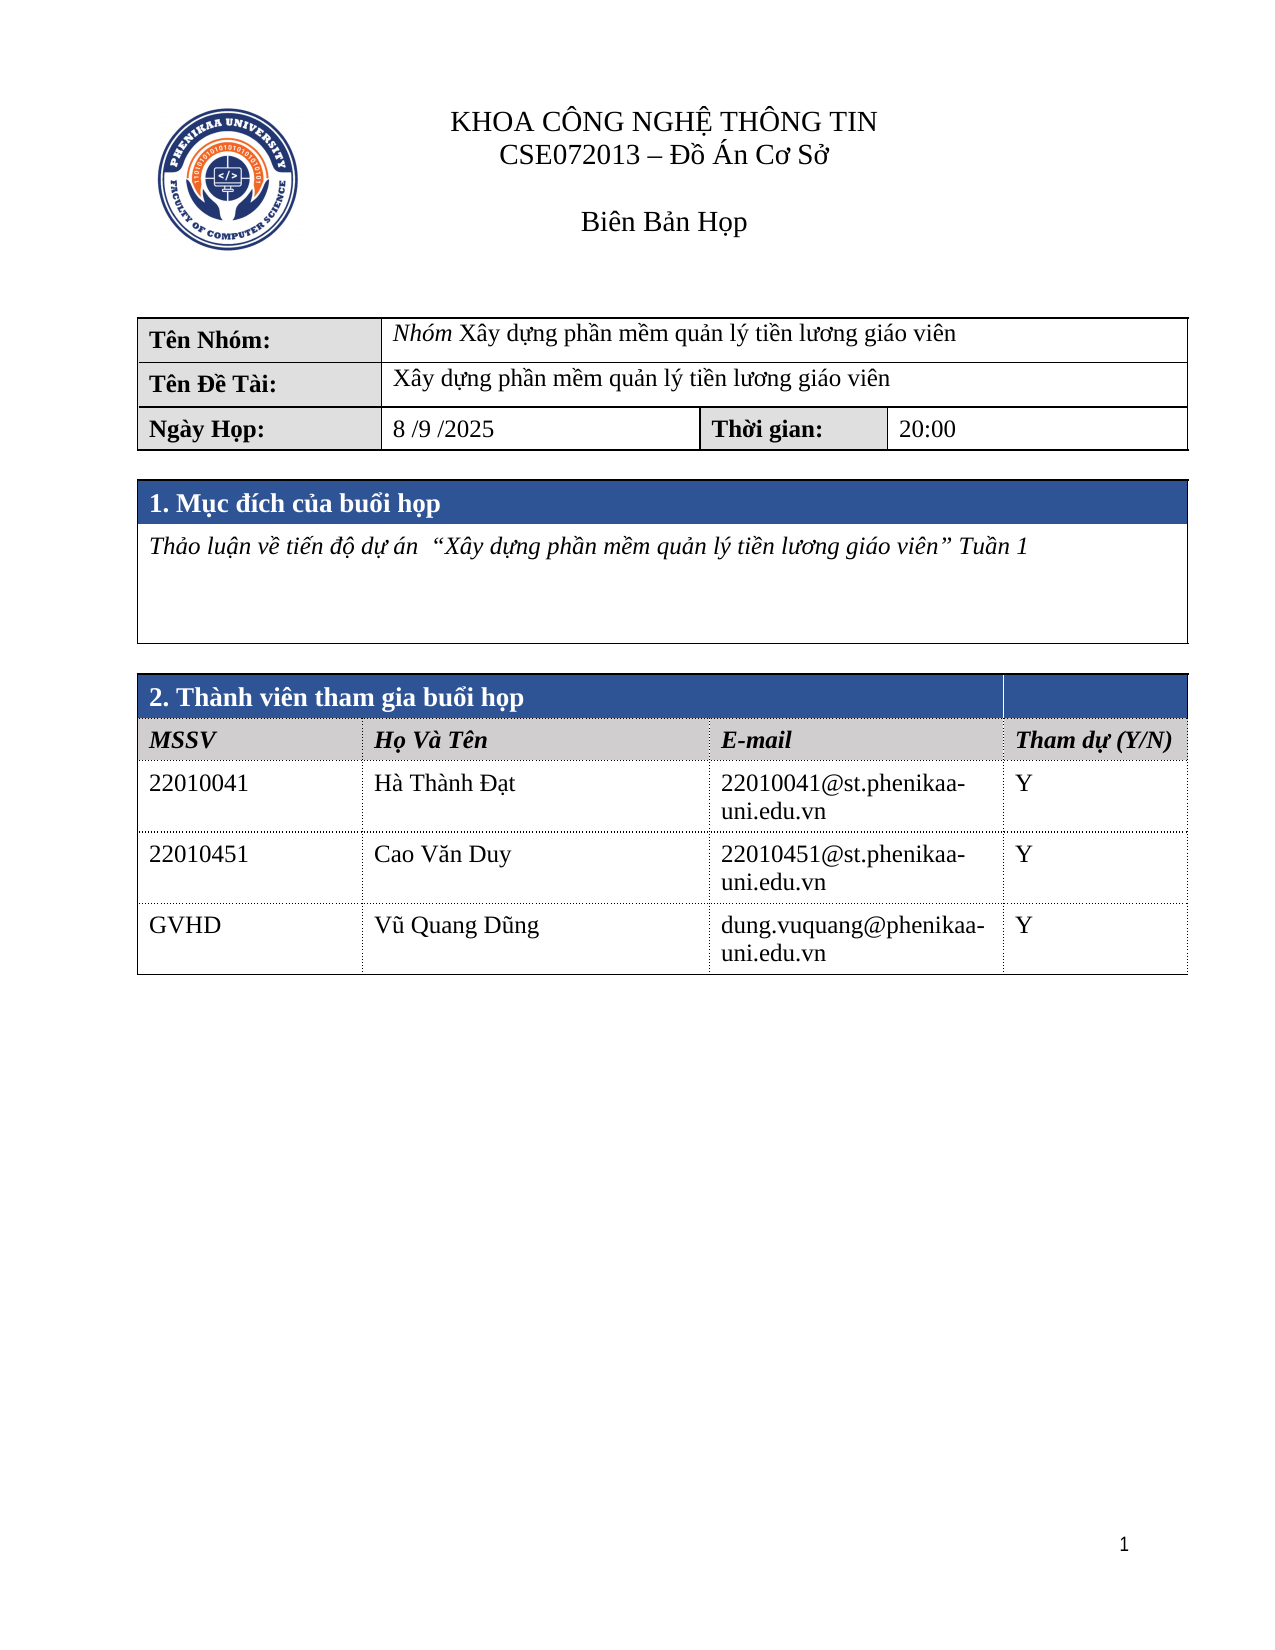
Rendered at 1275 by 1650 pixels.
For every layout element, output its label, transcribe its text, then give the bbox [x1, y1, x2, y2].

table_cell Xây dựng phần mềm quản lý tiền lương giáo viên [382, 363, 1187, 406]
table_header [1004, 675, 1187, 718]
table_cell 22010041 [138, 760, 363, 831]
table_header Tên Nhóm: [138, 319, 381, 362]
table_cell 22010451 [138, 831, 363, 902]
table_cell 22010451@st.phenikaa-uni.edu.vn [710, 831, 1003, 902]
picture [146, 103, 308, 254]
table_cell GVHD [138, 903, 363, 973]
table_cell Tên Đề Tài: [138, 363, 381, 406]
table_cell 8 /9 /2025 [382, 408, 699, 449]
table_cell MSSV [138, 718, 363, 760]
table_cell dung.vuquang@phenikaa-uni.edu.vn [710, 903, 1003, 973]
table_cell E-mail [710, 718, 1003, 760]
table_cell Họ Và Tên [363, 718, 709, 760]
table_header 1. Mục đích của buổi họp [138, 481, 1187, 524]
table_cell Cao Văn Duy [363, 831, 709, 902]
table_cell Thảo luận về tiến độ dự án “Xây dựng phần mềm quản lý tiền lương giáo viên” Tuần 1 [138, 525, 1187, 643]
table_cell Y [1004, 903, 1188, 973]
table_header Nhóm Xây dựng phần mềm quản lý tiền lương giáo viên [382, 319, 1187, 362]
table_cell Ngày Họp: [138, 407, 381, 449]
table_cell 22010041@st.phenikaa-uni.edu.vn [710, 760, 1003, 831]
table_cell Vũ Quang Dũng [363, 903, 709, 973]
table_cell Hà Thành Đạt [363, 760, 709, 831]
table_cell Y [1004, 831, 1188, 902]
table_cell Y [1004, 760, 1188, 831]
table_header 2. Thành viên tham gia buổi họp [138, 675, 1003, 718]
table_cell Tham dự (Y/N) [1004, 718, 1188, 760]
table_cell Thời gian: [701, 408, 887, 449]
table_cell 20:00 [888, 408, 1187, 449]
